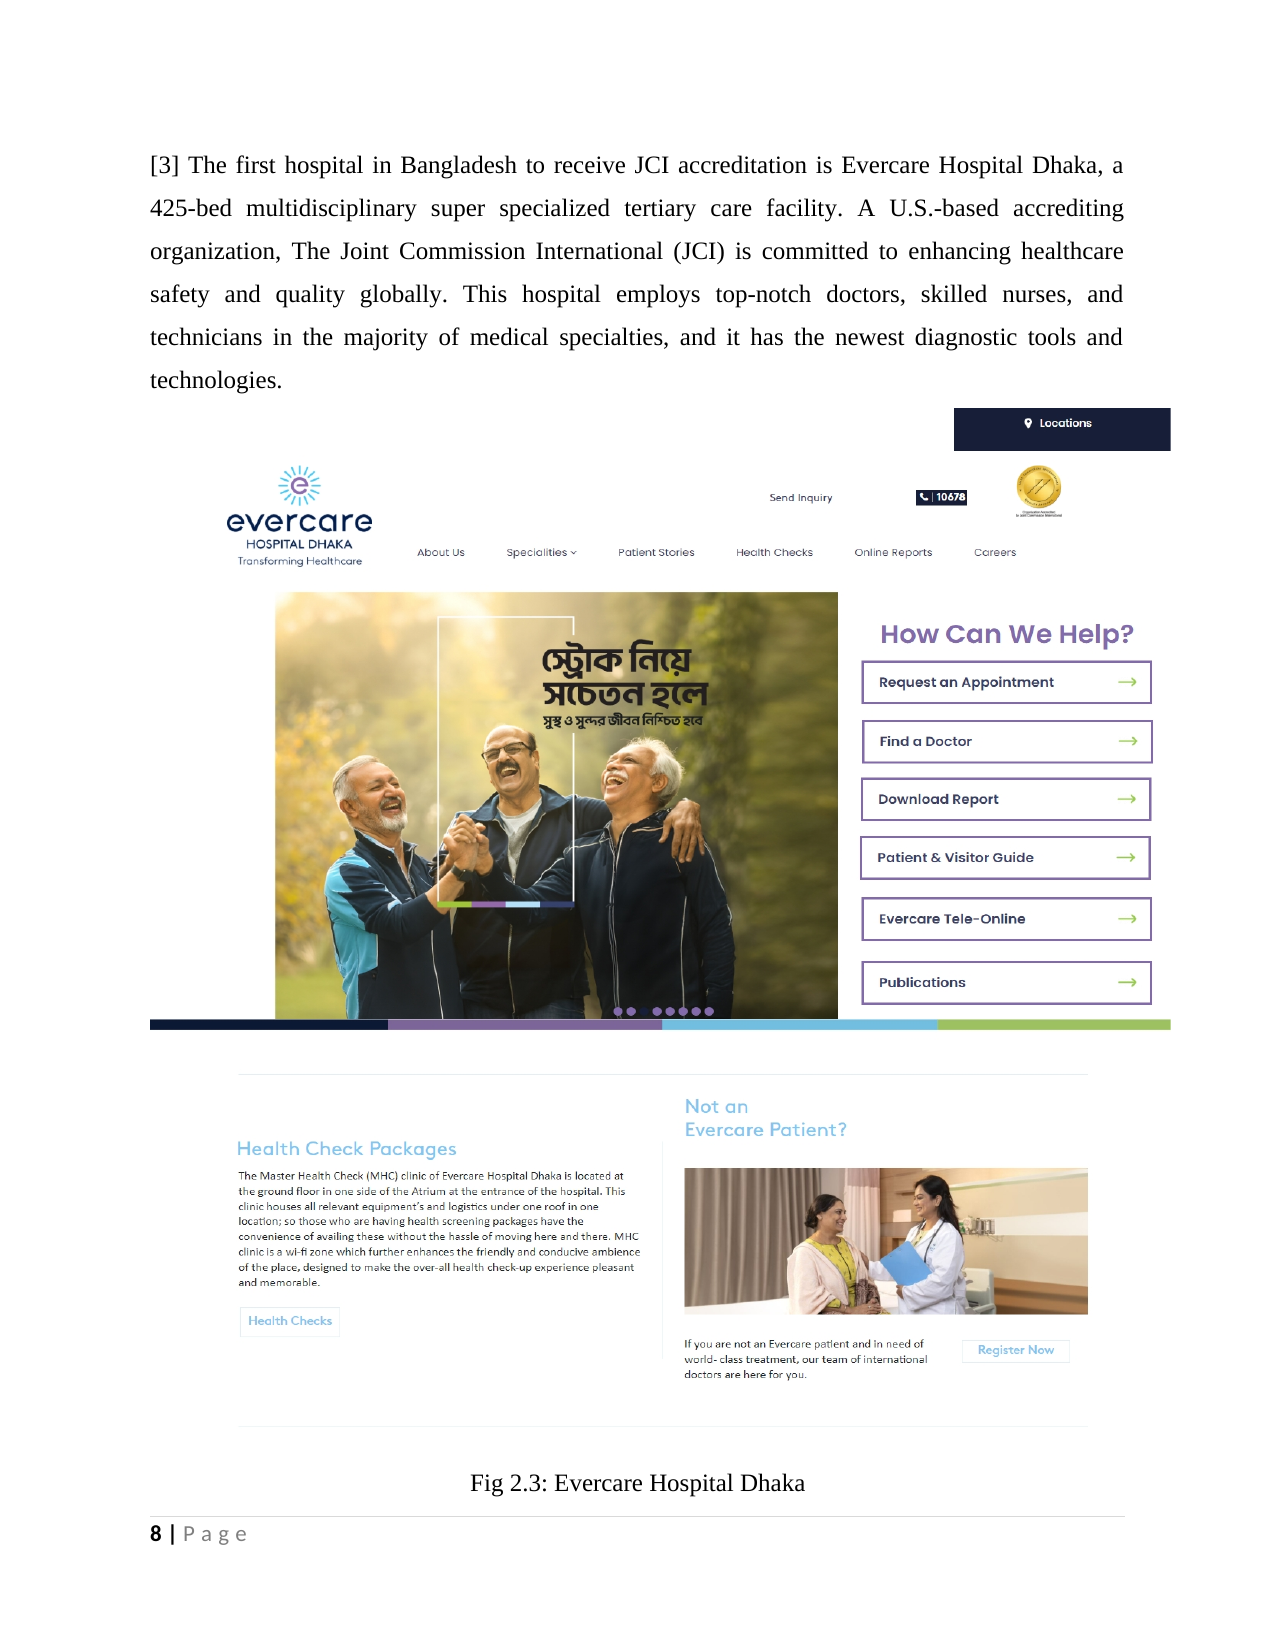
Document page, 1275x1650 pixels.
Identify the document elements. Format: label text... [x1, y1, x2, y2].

text Fig 2.3: Evercare Hospital Dhaka [150, 1468, 1125, 1497]
picture [150, 408, 1171, 1429]
text [3] The first hospital in Bangladesh to receive JCI accreditation is Evercare Hospital Dhaka, a 425-bed multidisciplinary super specialized tertiary care facility. A U.S.-based accrediting organization, The Joint Commission International (JCI) is committed to enhancing healthcare safety and quality globally. This hospital employs top-notch doctors, skilled nurses, and technicians in the majority of medical specialties, and it has the newest diagnostic tools and technologies. [150, 150, 1125, 394]
